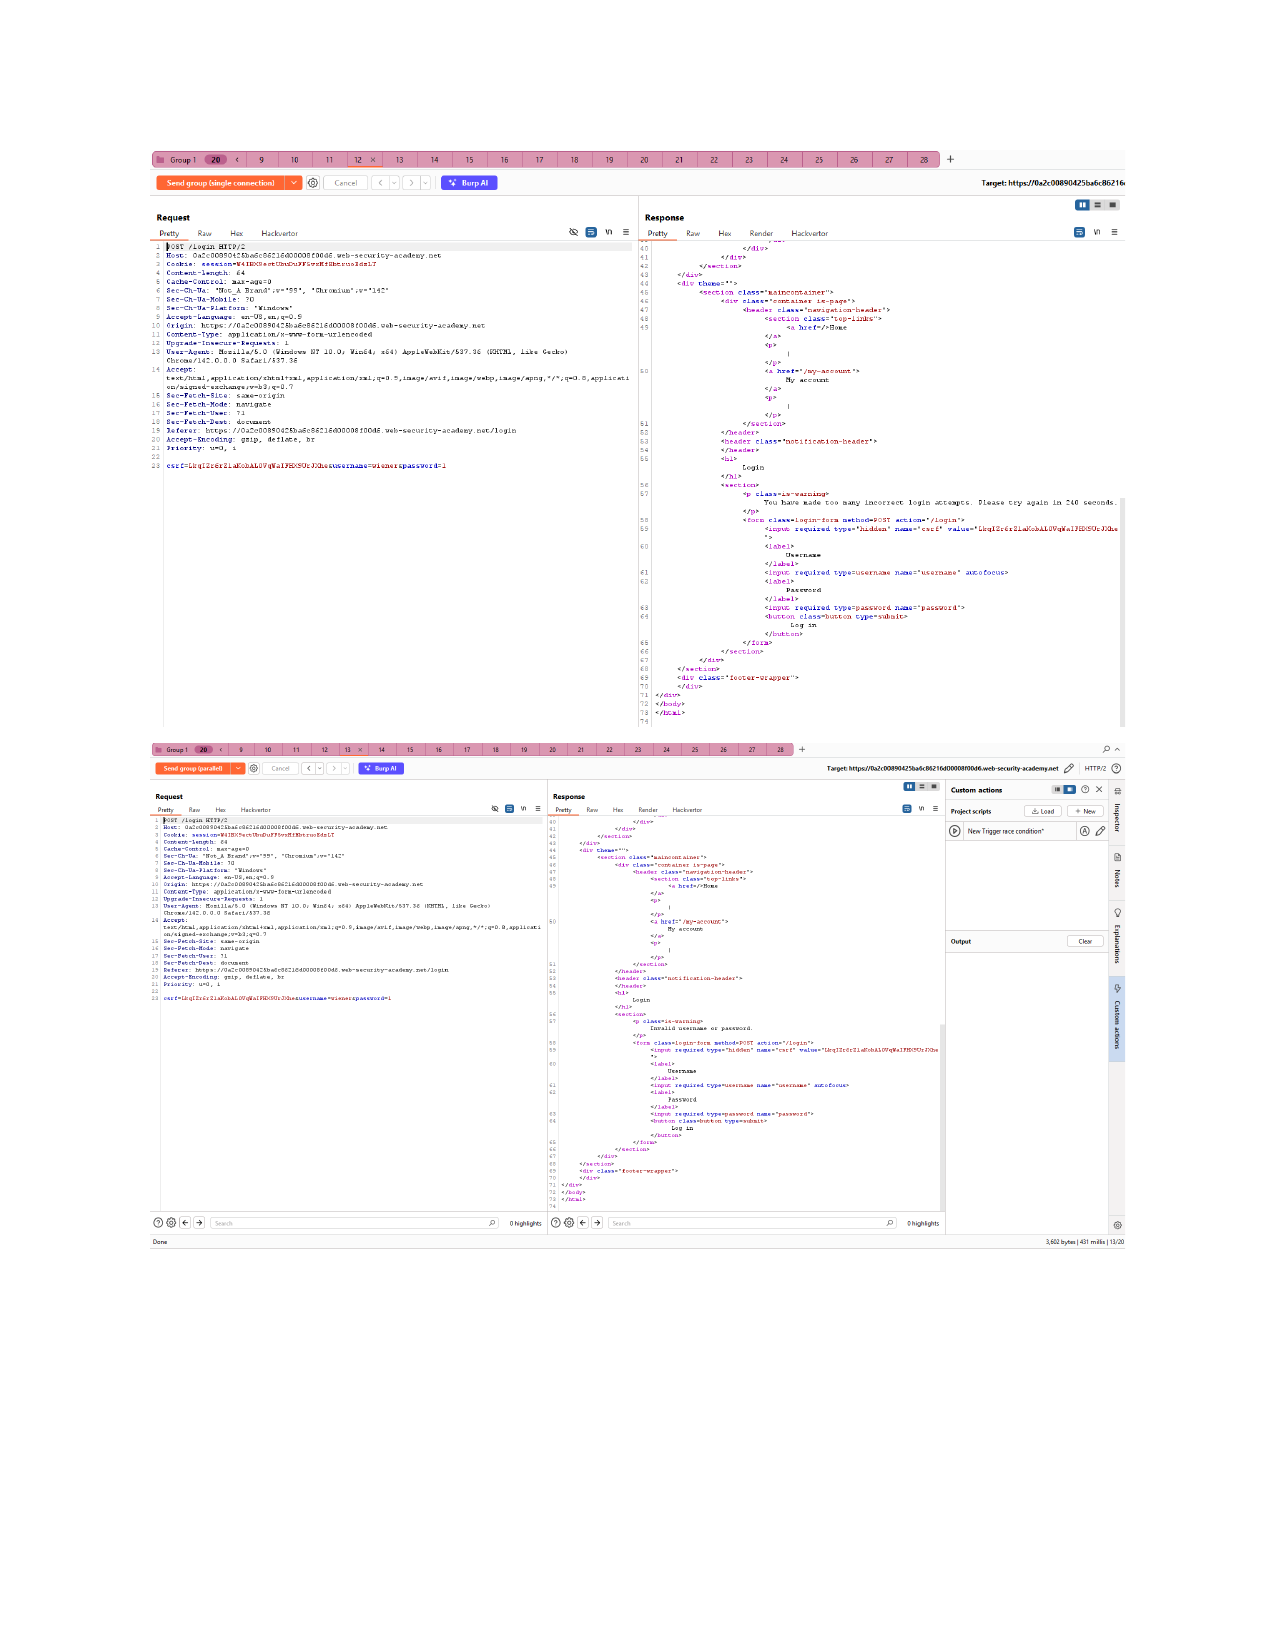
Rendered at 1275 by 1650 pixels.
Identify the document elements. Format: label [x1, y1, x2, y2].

picture [150, 150, 1125, 727]
picture [150, 743, 1125, 1249]
